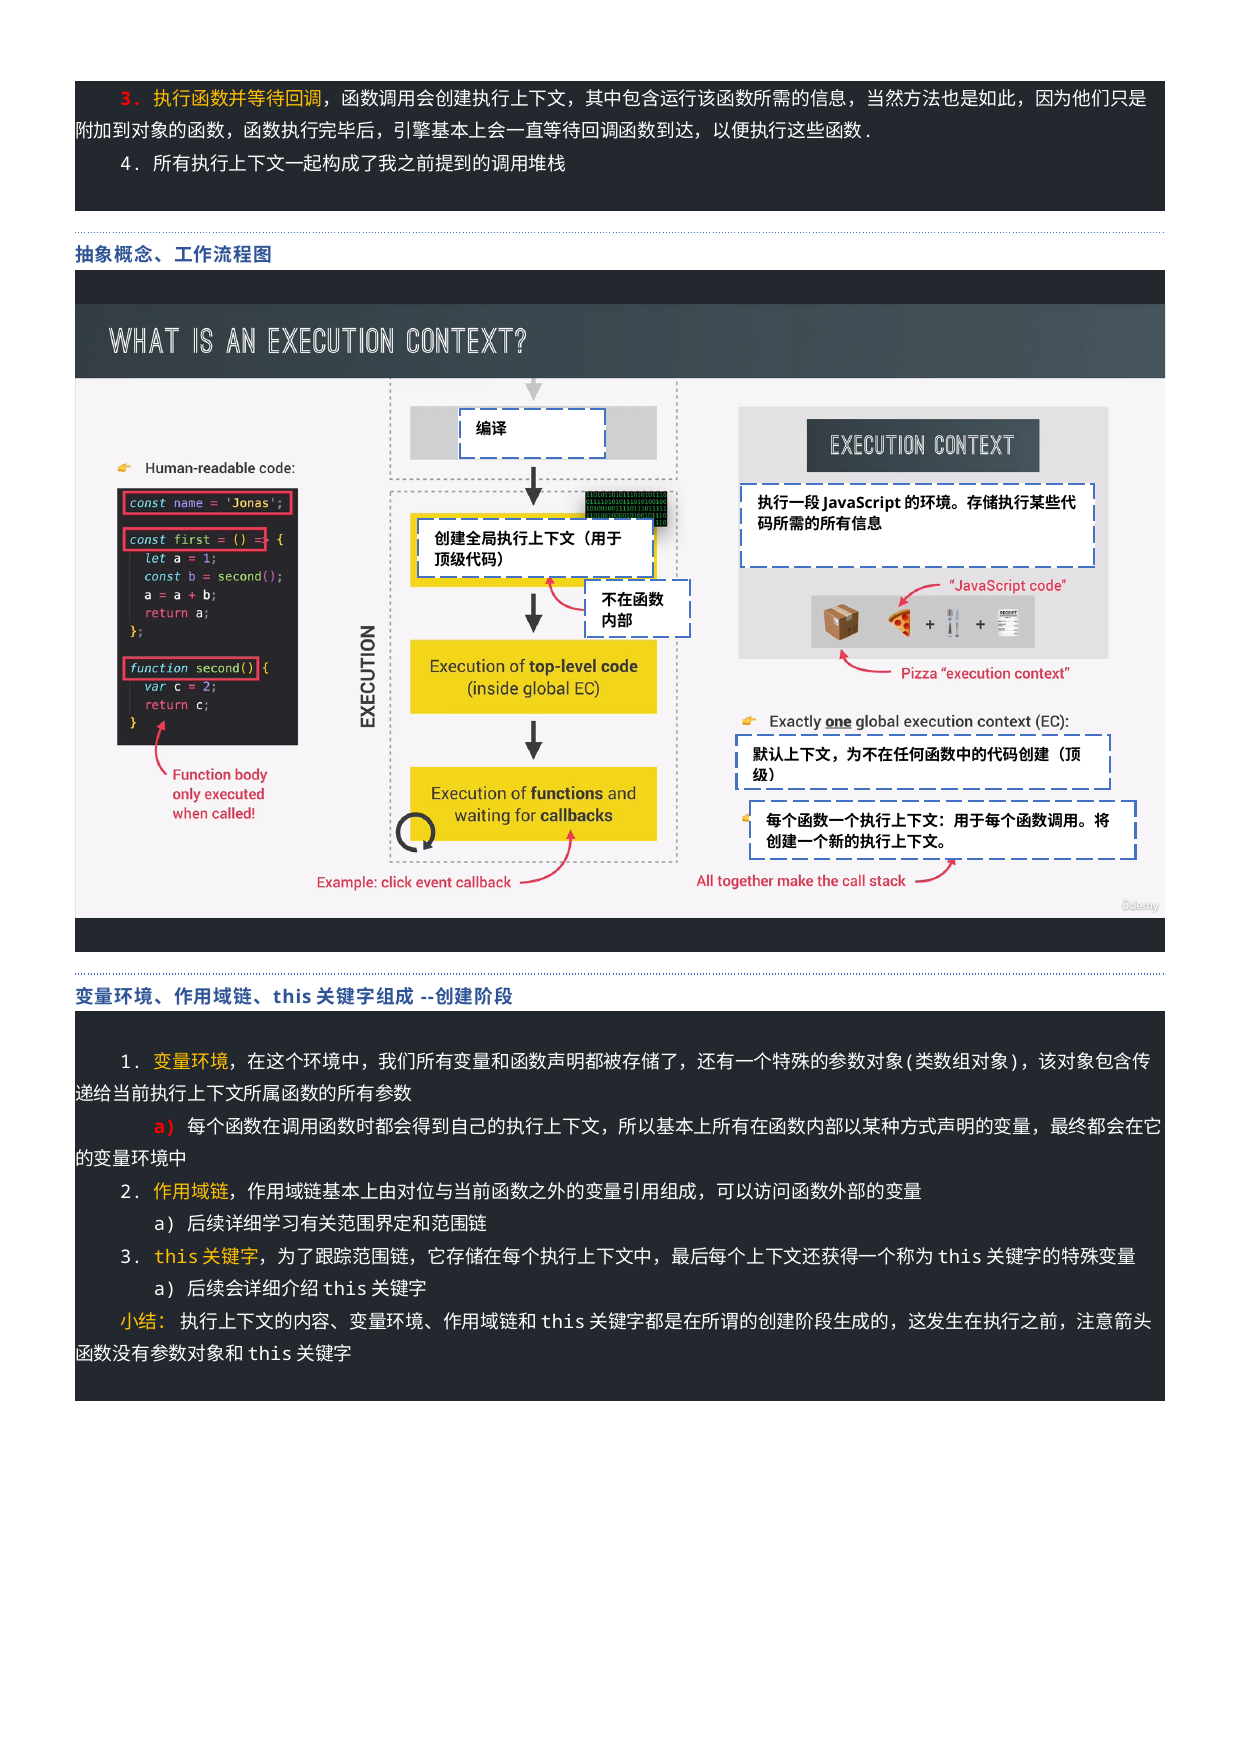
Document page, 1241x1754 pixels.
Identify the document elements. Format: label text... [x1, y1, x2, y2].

text a) 后续详细学习有关范围界定和范围链 [75, 1206, 1165, 1239]
subtitle 变量环境、作用域链、this关键字组成 --创建阶段 [75, 973, 1165, 1011]
text 4. 所有执行上下文一起构成了我之前提到的调用堆栈 [75, 146, 1165, 178]
text a) 每个函数在调用函数时都会得到自己的执行上下文，所以基本上所有在函数内部以某种方式声明的变量，最终都会在它的变量环境中 [75, 1109, 1165, 1174]
subtitle 抽象概念、工作流程图 [75, 232, 1165, 270]
text 2. 作用域链，作用域链基本上由对位与当前函数之外的变量引用组成，可以访问函数外部的变量 [75, 1174, 1165, 1206]
text 小结： 执行上下文的内容、变量环境、作用域链和this关键字都是在所谓的创建阶段生成的，这发生在执行之前，注意箭头函数没有参数对象和this关键字 [75, 1304, 1165, 1369]
text 3. this关键字，为了跟踪范围链，它存储在每个执行上下文中，最后每个上下文还获得一个称为this关键字的特殊变量 [75, 1239, 1165, 1271]
text 3. 执行函数并等待回调，函数调用会创建执行上下文，其中包含运行该函数所需的信息，当然方法也是如此，因为他们只是附加到对象的函数，函数执行完毕后，引擎基本上会一直等待回调函数到达，以便执行这些函数. [75, 81, 1165, 146]
text a) 后续会详细介绍this关键字 [75, 1271, 1165, 1304]
text 1. 变量环境，在这个环境中，我们所有变量和函数声明都被存储了，还有一个特殊的参数对象(类数组对象)，该对象包含传递给当前执行上下文所属函数的所有参数 [75, 1044, 1165, 1109]
picture [75, 304, 1166, 918]
